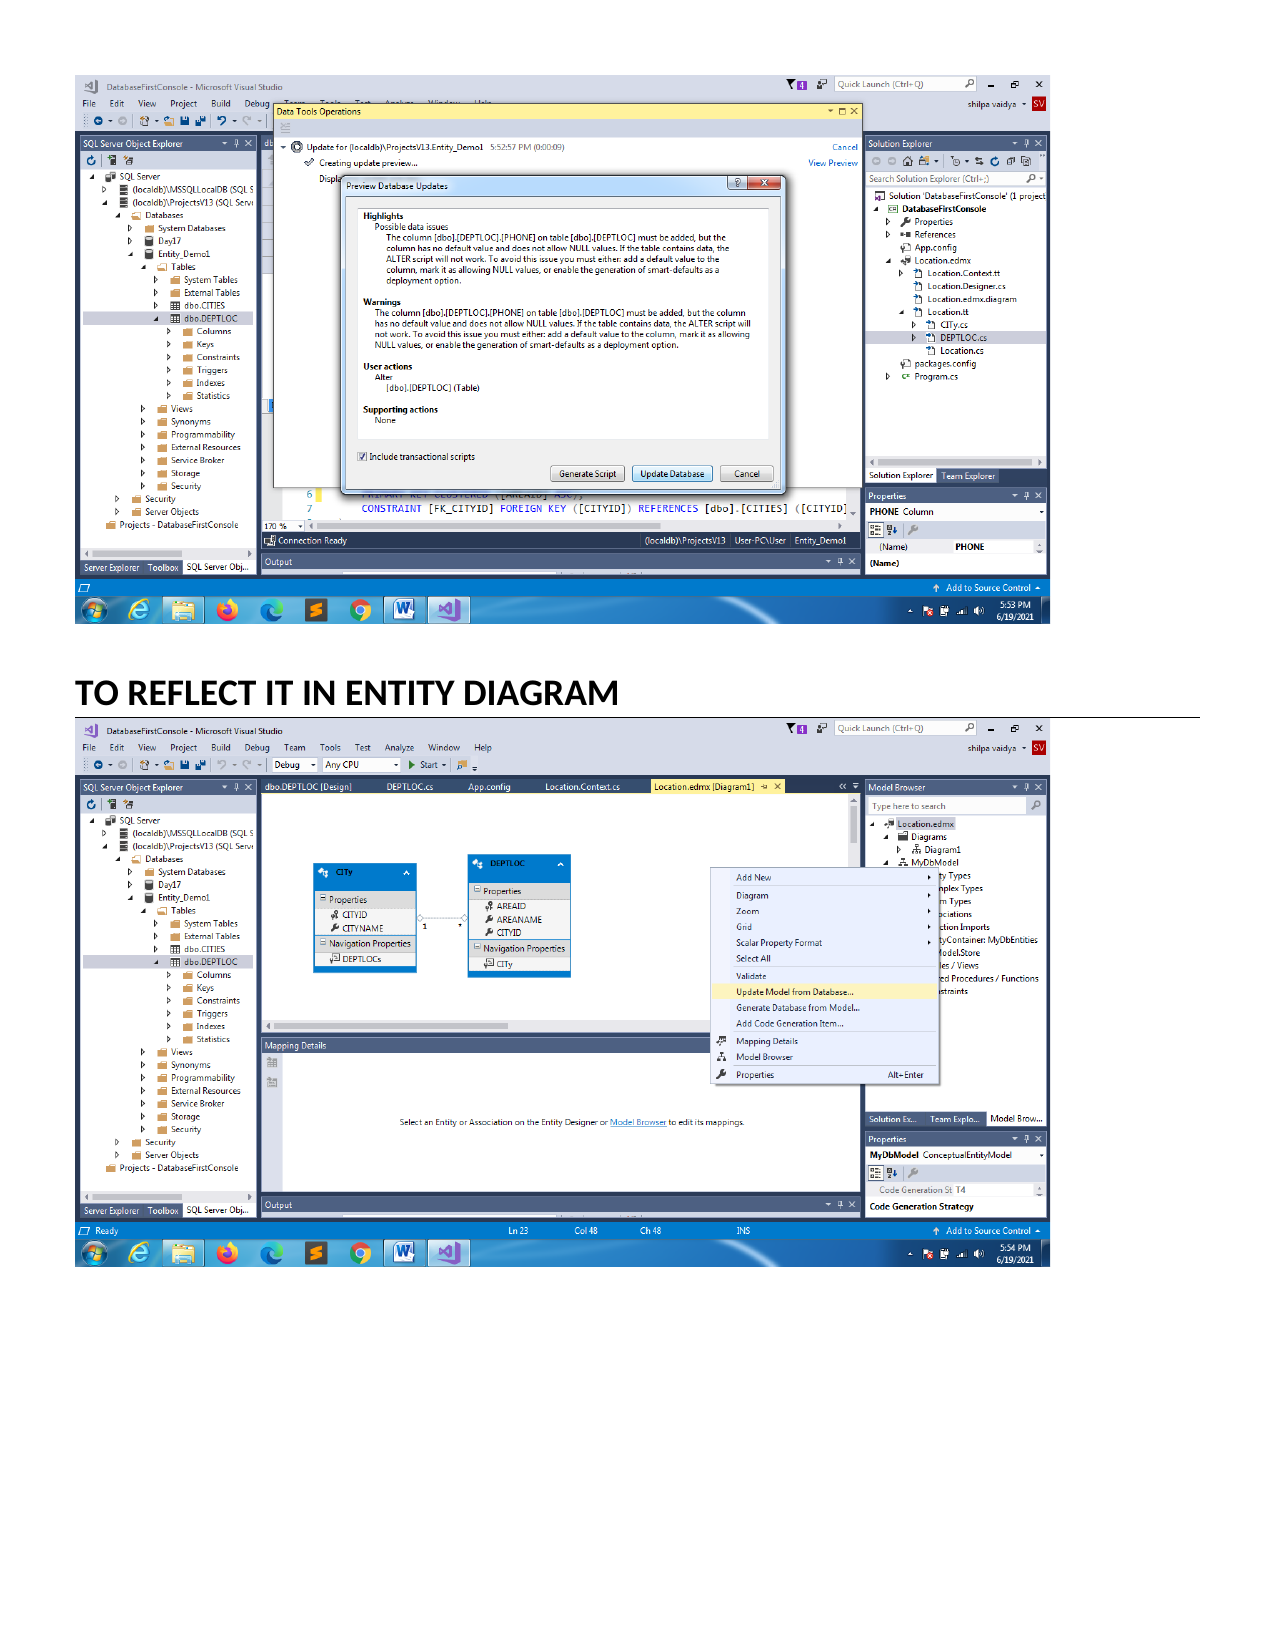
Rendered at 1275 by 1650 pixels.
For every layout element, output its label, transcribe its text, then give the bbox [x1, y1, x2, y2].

picture [75, 718, 1050, 1267]
text TO REFLECT IT IN ENTITY DIAGRAM [75, 669, 1200, 717]
picture [75, 75, 1050, 624]
